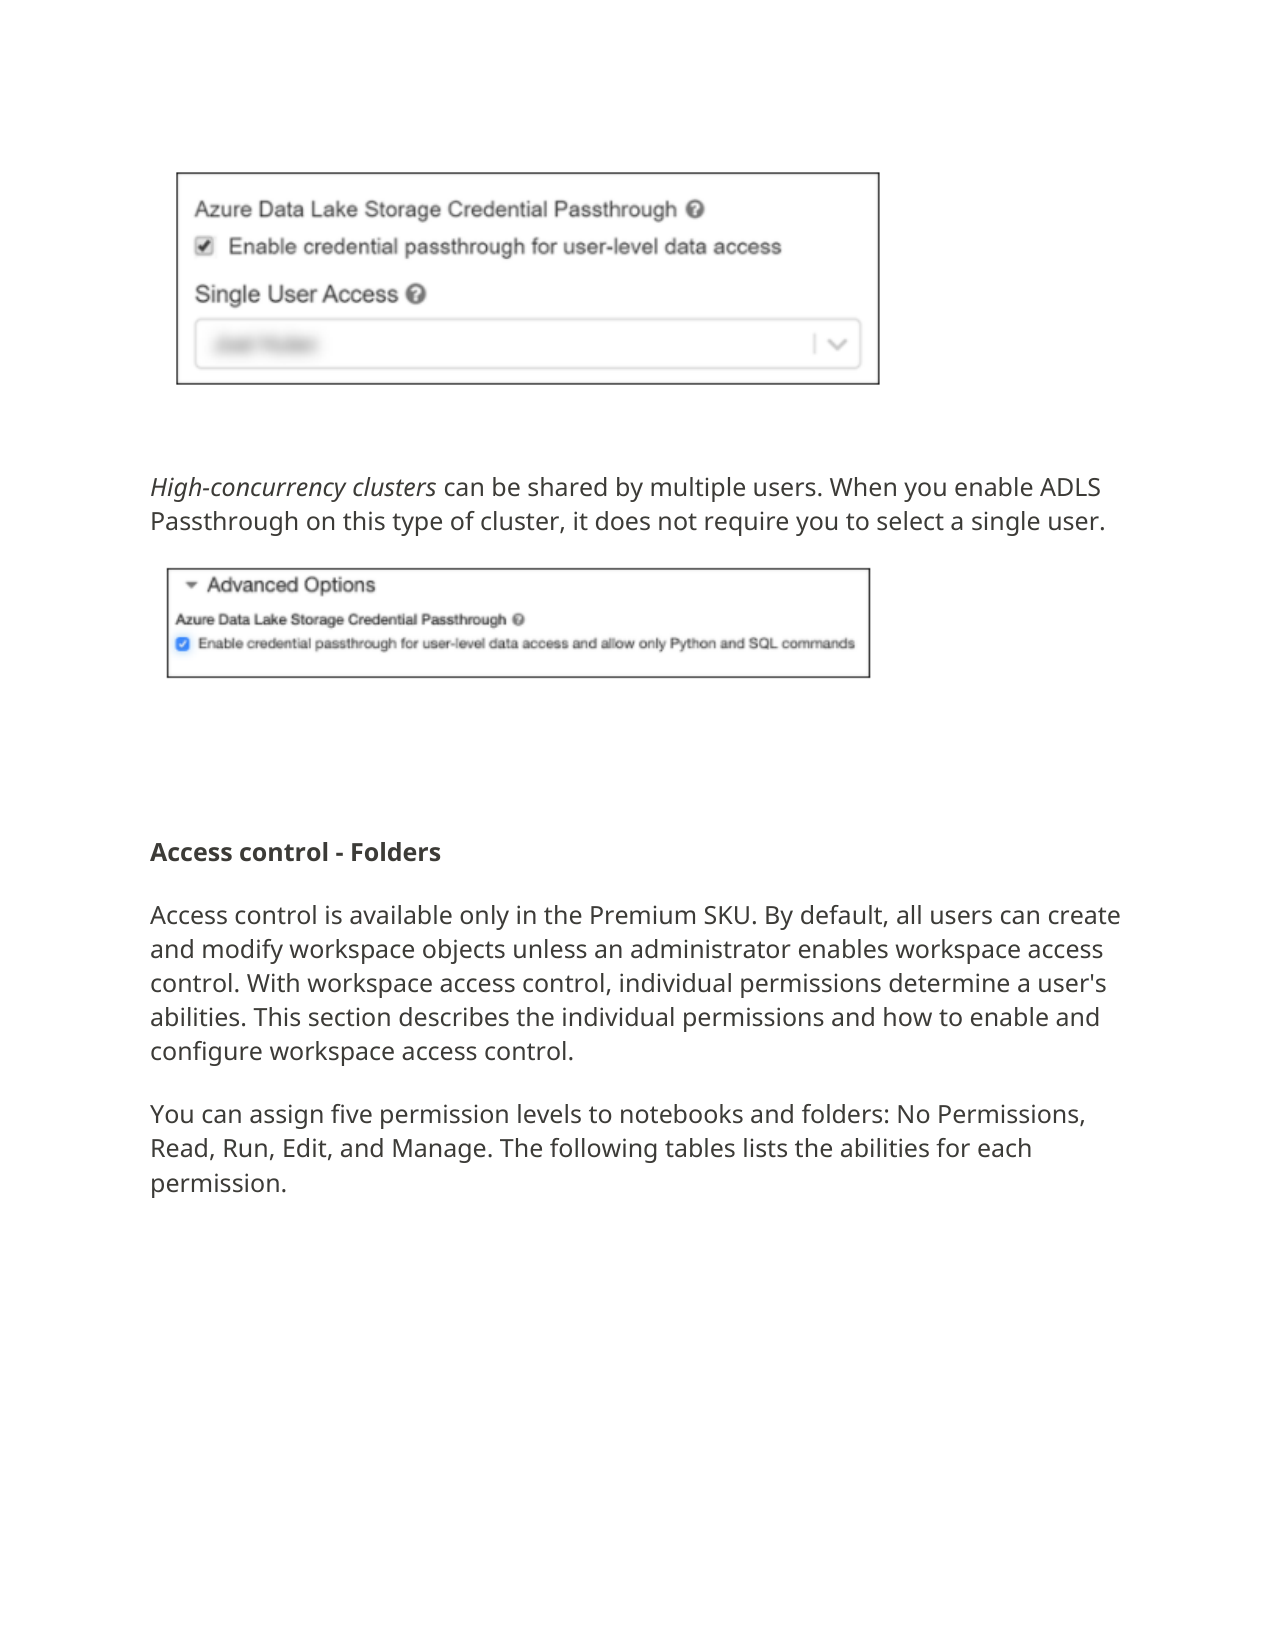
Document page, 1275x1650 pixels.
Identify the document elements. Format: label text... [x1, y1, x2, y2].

picture [150, 537, 958, 708]
text High-concurrency clusters can be shared by multiple users. When you enable ADLS Passthrough on this type of cluster, it does not require you to select a single user. [150, 469, 1125, 538]
picture [150, 150, 908, 407]
text Access control is available only in the Premium SKU. By default, all users can create and modify workspace objects unless an administrator enables workspace access control. With workspace access control, individual permissions determine a user's abilities. This section describes the individual permissions and how to enable and configure workspace access control. [150, 898, 1125, 1068]
text You can assign five permission levels to notebooks and folders: No Permissions, Read, Run, Edit, and Manage. The following tables lists the abilities for each permission. [150, 1097, 1125, 1199]
text Access control - Folders [150, 834, 1125, 868]
